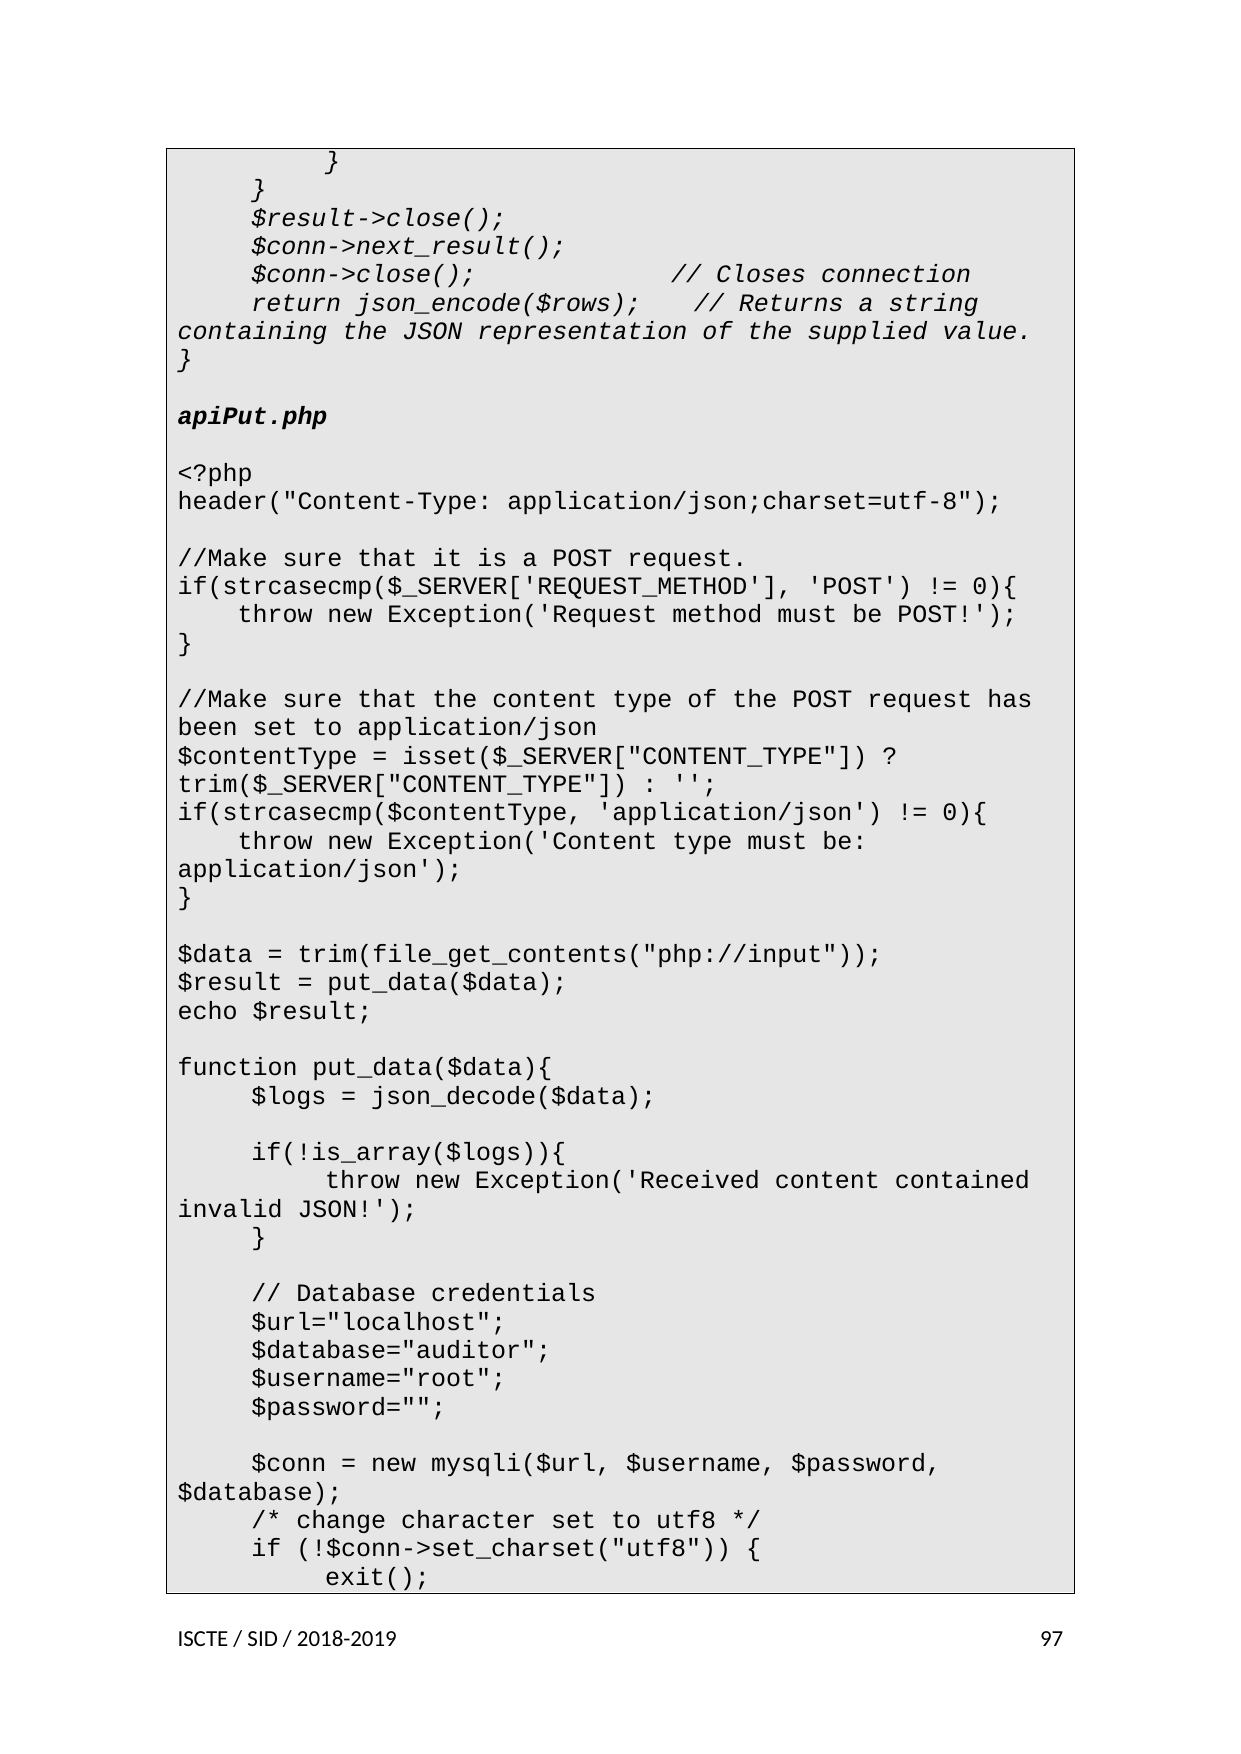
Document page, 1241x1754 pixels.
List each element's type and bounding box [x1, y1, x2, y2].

table_header [167, 149, 1074, 1592]
